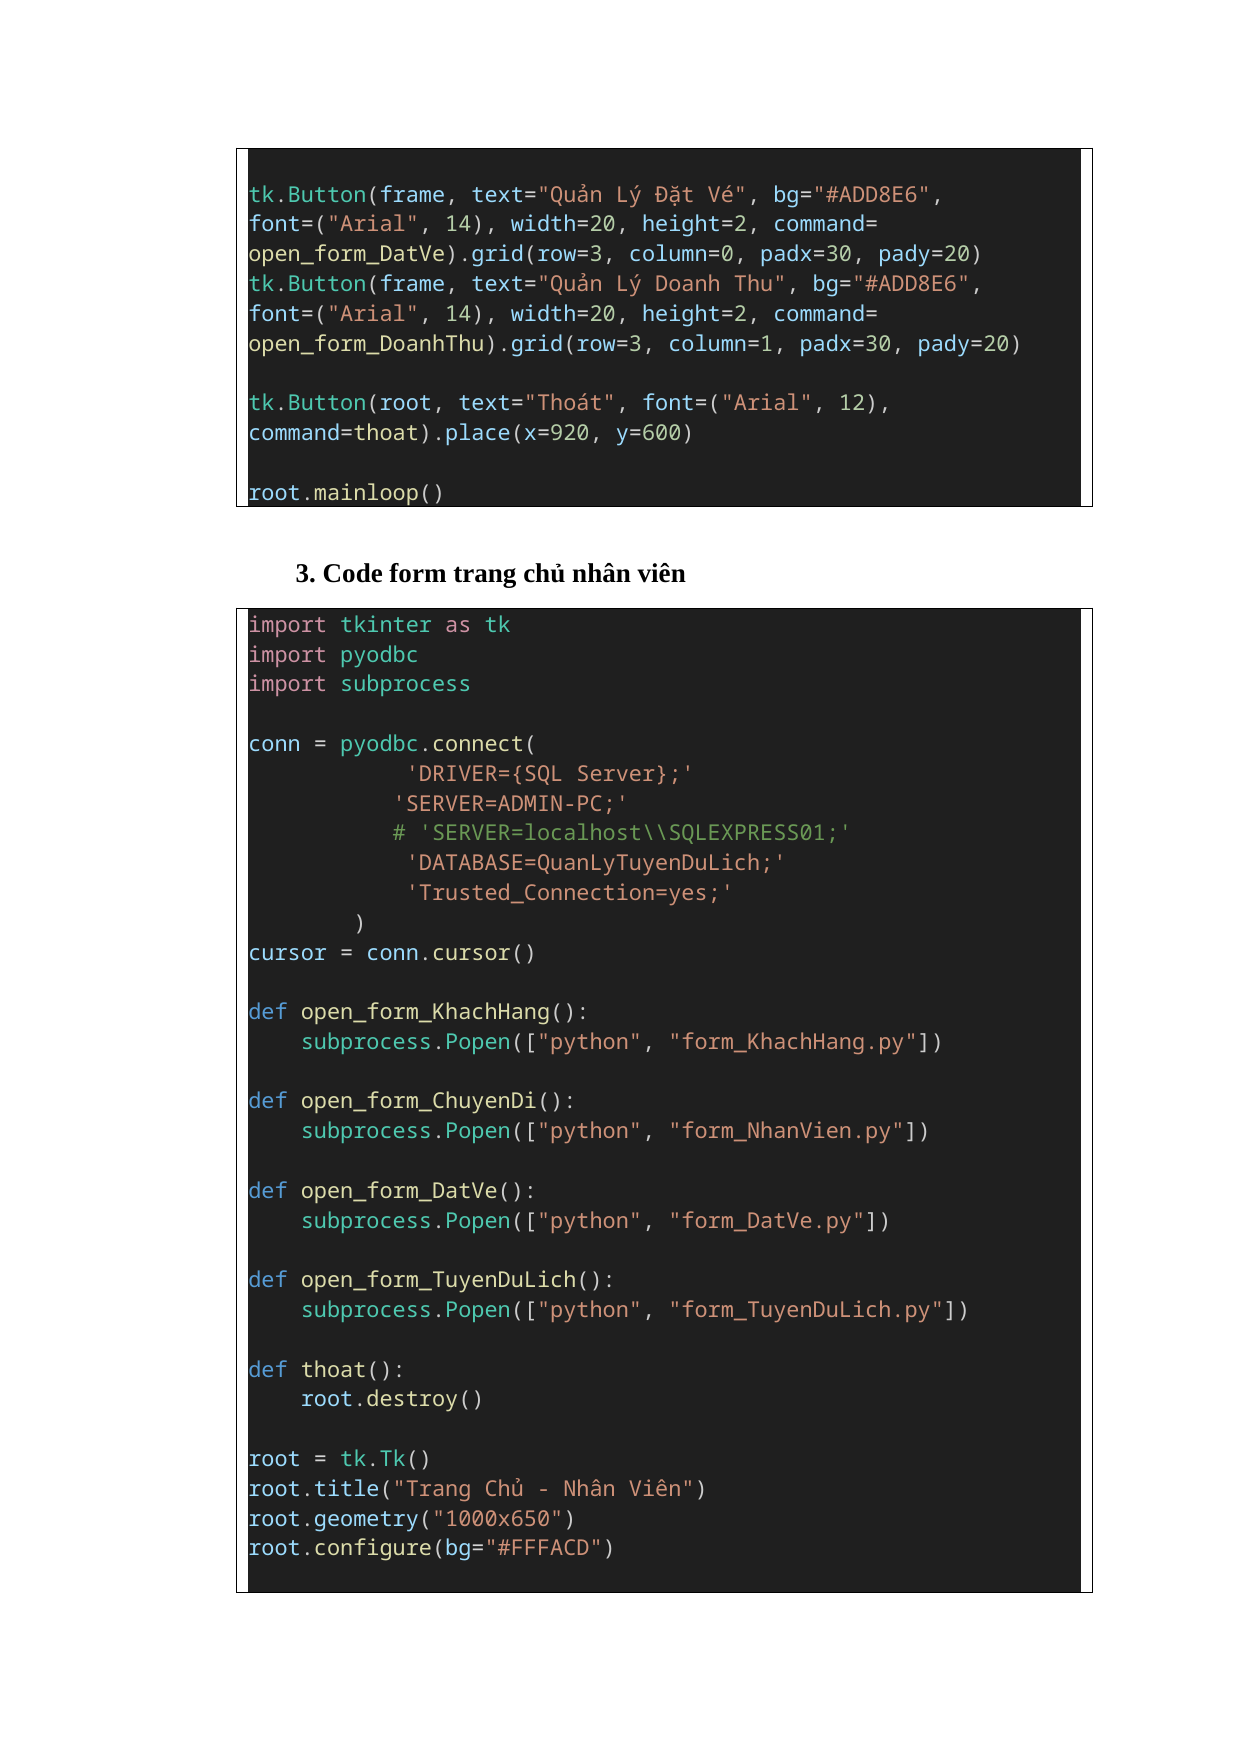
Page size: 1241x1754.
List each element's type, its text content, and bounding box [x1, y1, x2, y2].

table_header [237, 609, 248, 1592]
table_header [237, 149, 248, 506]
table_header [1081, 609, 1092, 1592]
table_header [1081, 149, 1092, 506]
text 3. Code form trang chủ nhân viên [236, 557, 1122, 589]
